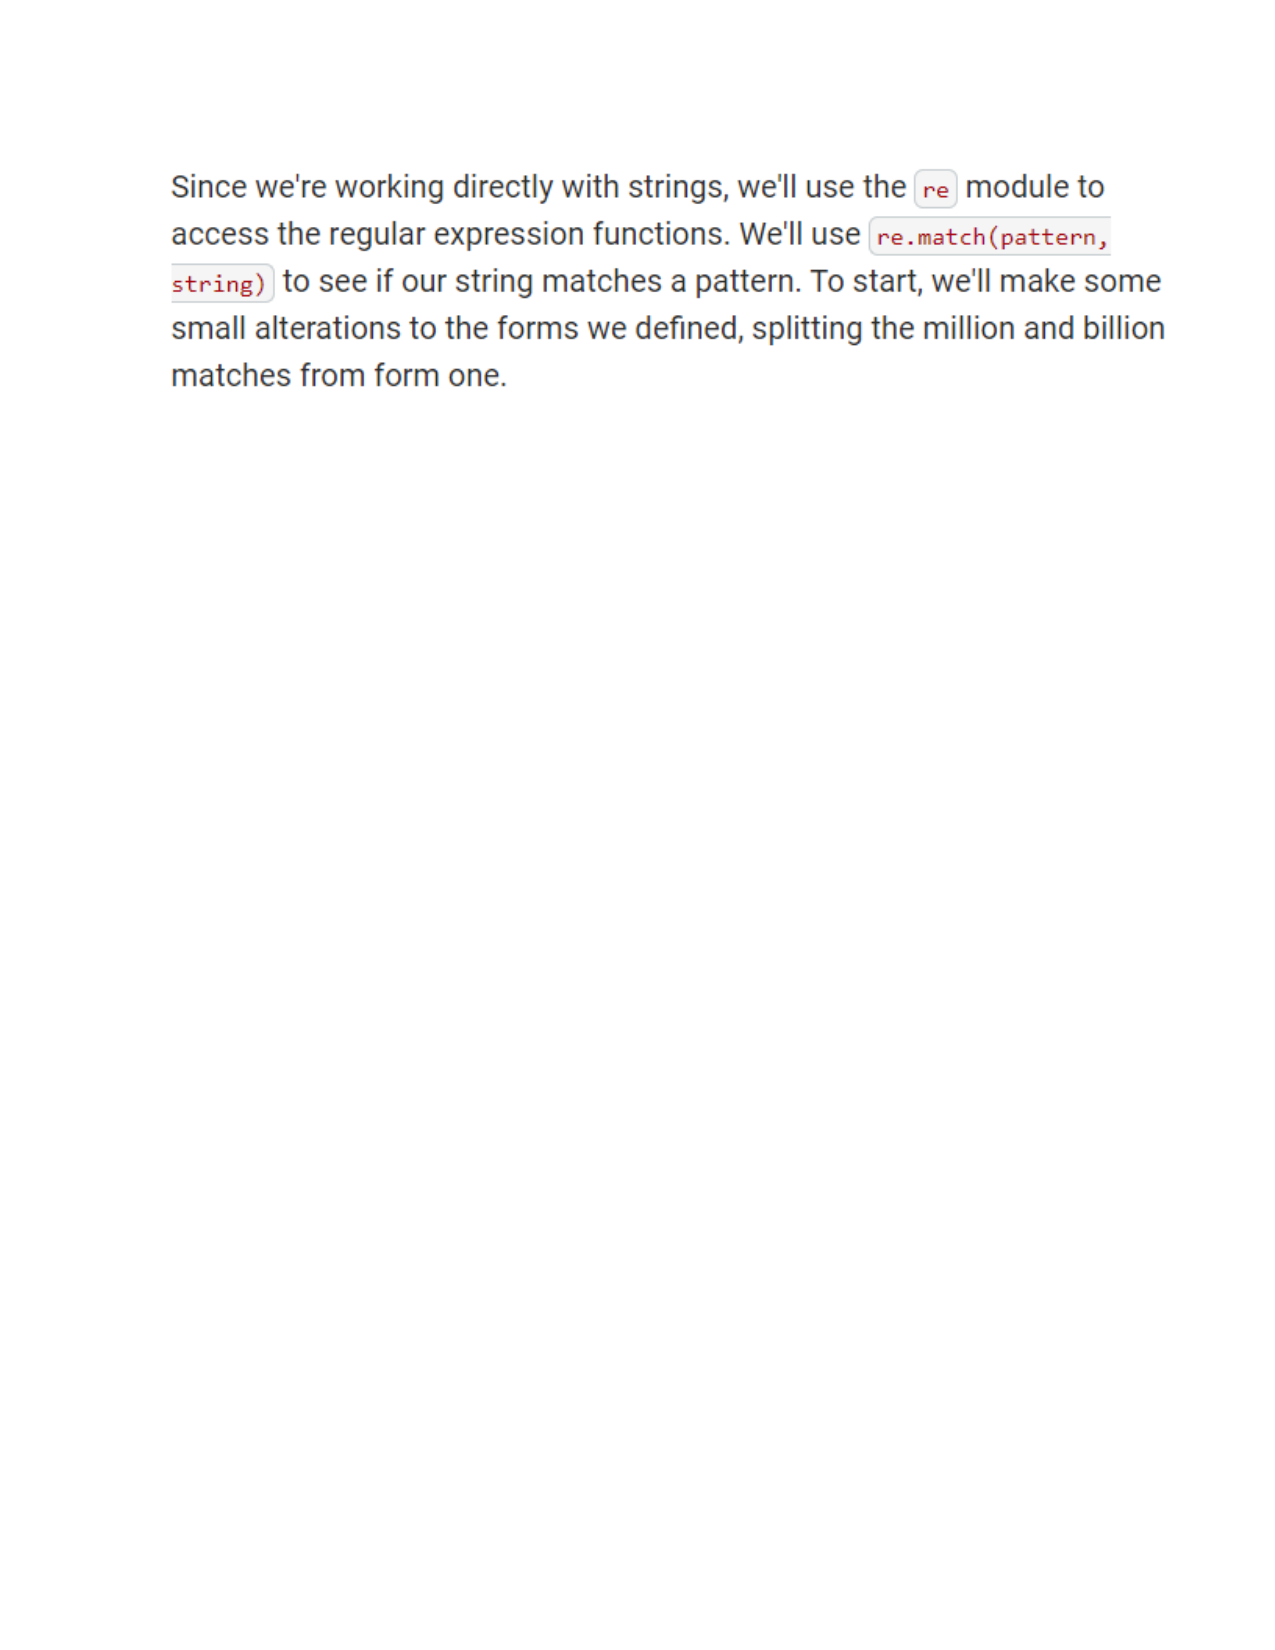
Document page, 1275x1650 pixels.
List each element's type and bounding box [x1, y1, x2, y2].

picture [150, 150, 1219, 432]
